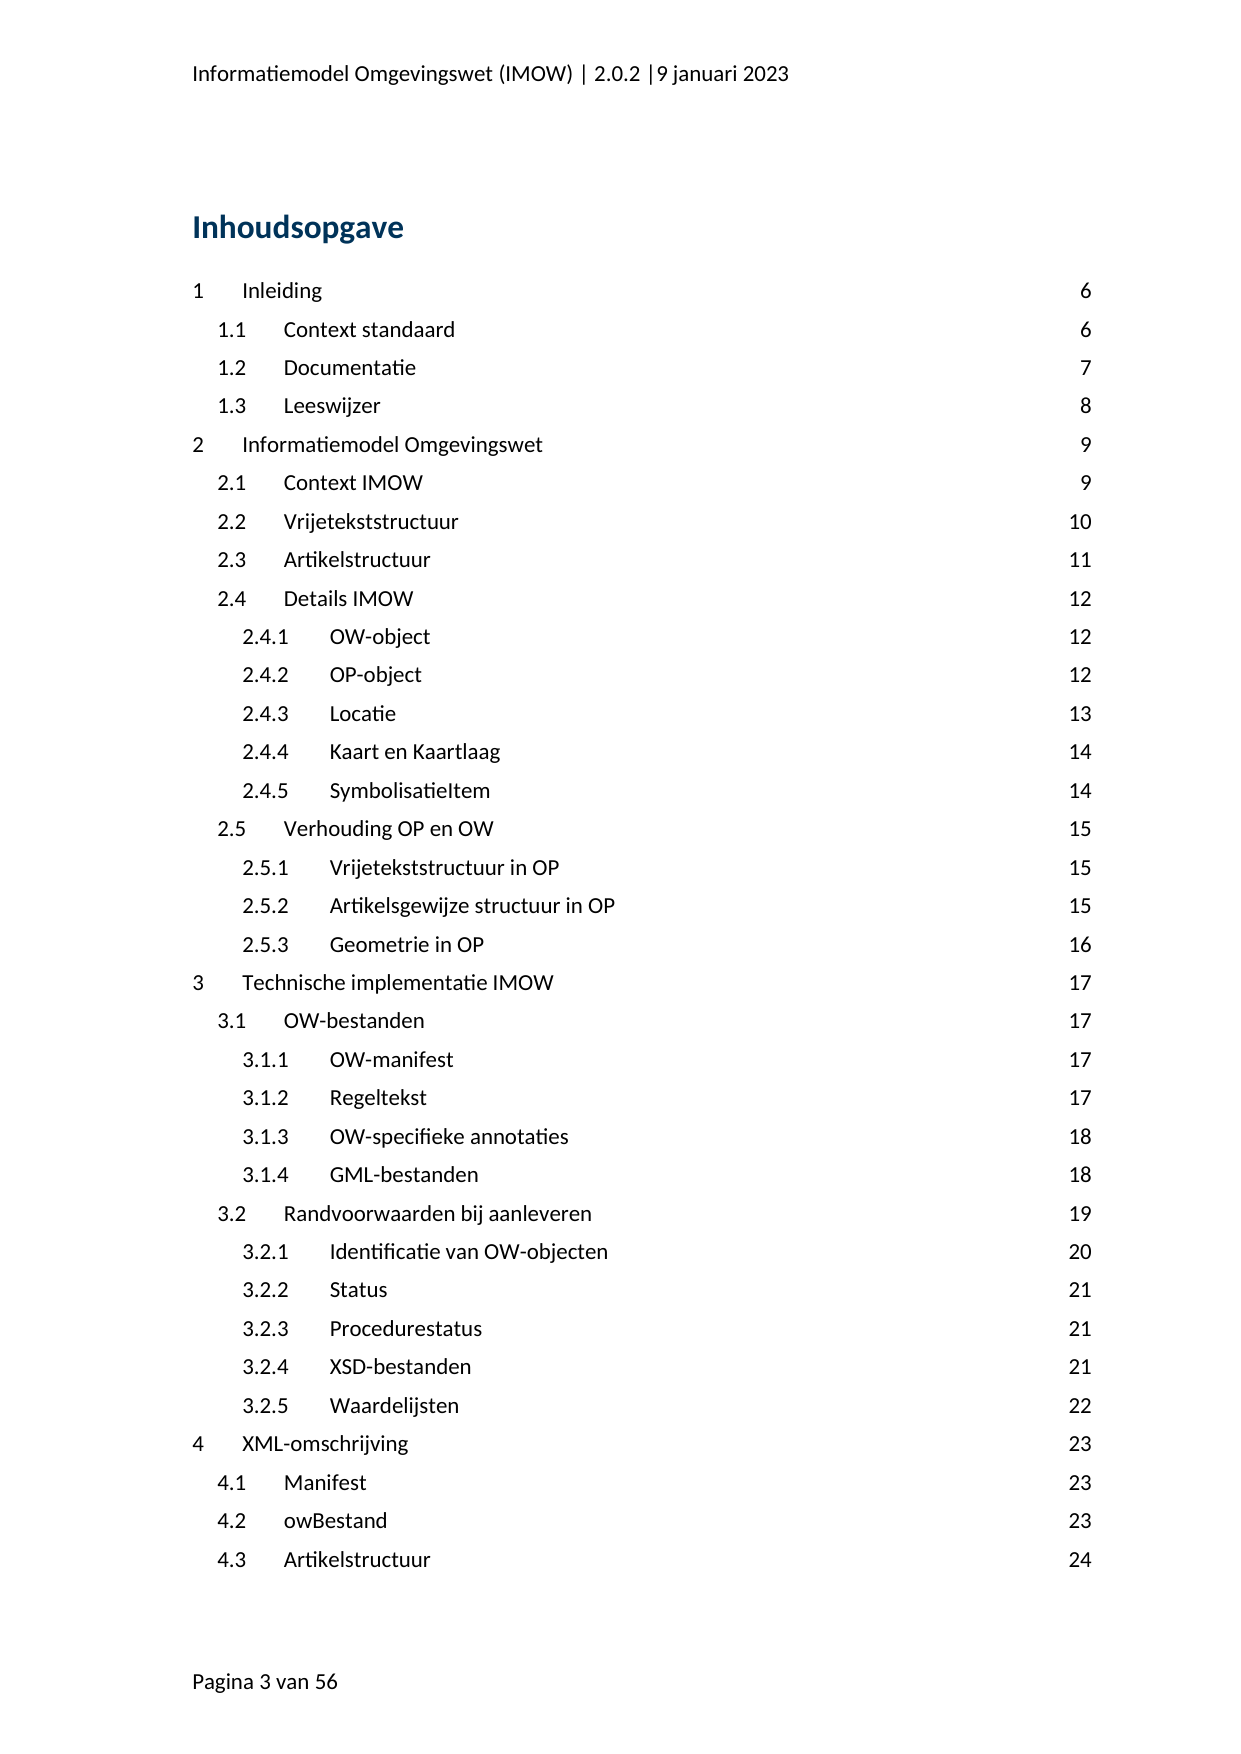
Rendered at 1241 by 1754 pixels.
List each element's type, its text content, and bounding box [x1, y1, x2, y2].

text 3.2.4 XSD-bestanden 21 [242, 1352, 1092, 1381]
text 2.1 Context IMOW 9 [217, 468, 1092, 496]
text 3.2.1 Identificatie van OW-objecten 20 [242, 1237, 1092, 1265]
text 2.5.1 Vrijetekststructuur in OP 15 [242, 853, 1092, 881]
text 3.1 OW-bestanden 17 [217, 1007, 1092, 1034]
text 4.3 Artikelstructuur 24 [217, 1545, 1092, 1573]
text Inhoudsopgave [192, 206, 1092, 247]
text 2.5.3 Geometrie in OP 16 [242, 930, 1092, 958]
text 1 Inleiding 6 [192, 276, 1092, 304]
text 2.4.3 Locatie 13 [242, 699, 1092, 727]
text 4 XML-omschrijving 23 [192, 1429, 1092, 1457]
text 2.5.2 Artikelsgewijze structuur in OP 15 [242, 891, 1092, 919]
text 3.2.2 Status 21 [242, 1276, 1092, 1304]
text 2.4.5 SymbolisatieItem 14 [242, 776, 1092, 804]
text 1.2 Documentatie 7 [217, 353, 1092, 381]
text 2.4.4 Kaart en Kaartlaag 14 [242, 737, 1092, 766]
text 1.3 Leeswijzer 8 [217, 392, 1092, 419]
text 3.2.5 Waardelijsten 22 [242, 1391, 1092, 1419]
text 3.1.4 GML-bestanden 18 [242, 1160, 1092, 1188]
text 3.2.3 Procedurestatus 21 [242, 1314, 1092, 1342]
text 2.2 Vrijetekststructuur 10 [217, 507, 1092, 535]
text 3.1.3 OW-specifieke annotaties 18 [242, 1122, 1092, 1150]
text 2.3 Artikelstructuur 11 [217, 545, 1092, 573]
text 2.4 Details IMOW 12 [217, 584, 1092, 612]
text 2.4.2 OP-object 12 [242, 661, 1092, 689]
text 3.1.1 OW-manifest 17 [242, 1045, 1092, 1073]
text 3 Technische implementatie IMOW 17 [192, 968, 1092, 996]
text 2.4.1 OW-object 12 [242, 622, 1092, 650]
text 2 Informatiemodel Omgevingswet 9 [192, 430, 1092, 458]
text 2.5 Verhouding OP en OW 15 [217, 814, 1092, 842]
text 3.1.2 Regeltekst 17 [242, 1083, 1092, 1111]
text 3.2 Randvoorwaarden bij aanleveren 19 [217, 1199, 1092, 1227]
text 4.2 owBestand 23 [217, 1506, 1092, 1534]
text 1.1 Context standaard 6 [217, 315, 1092, 343]
text 4.1 Manifest 23 [217, 1468, 1092, 1496]
